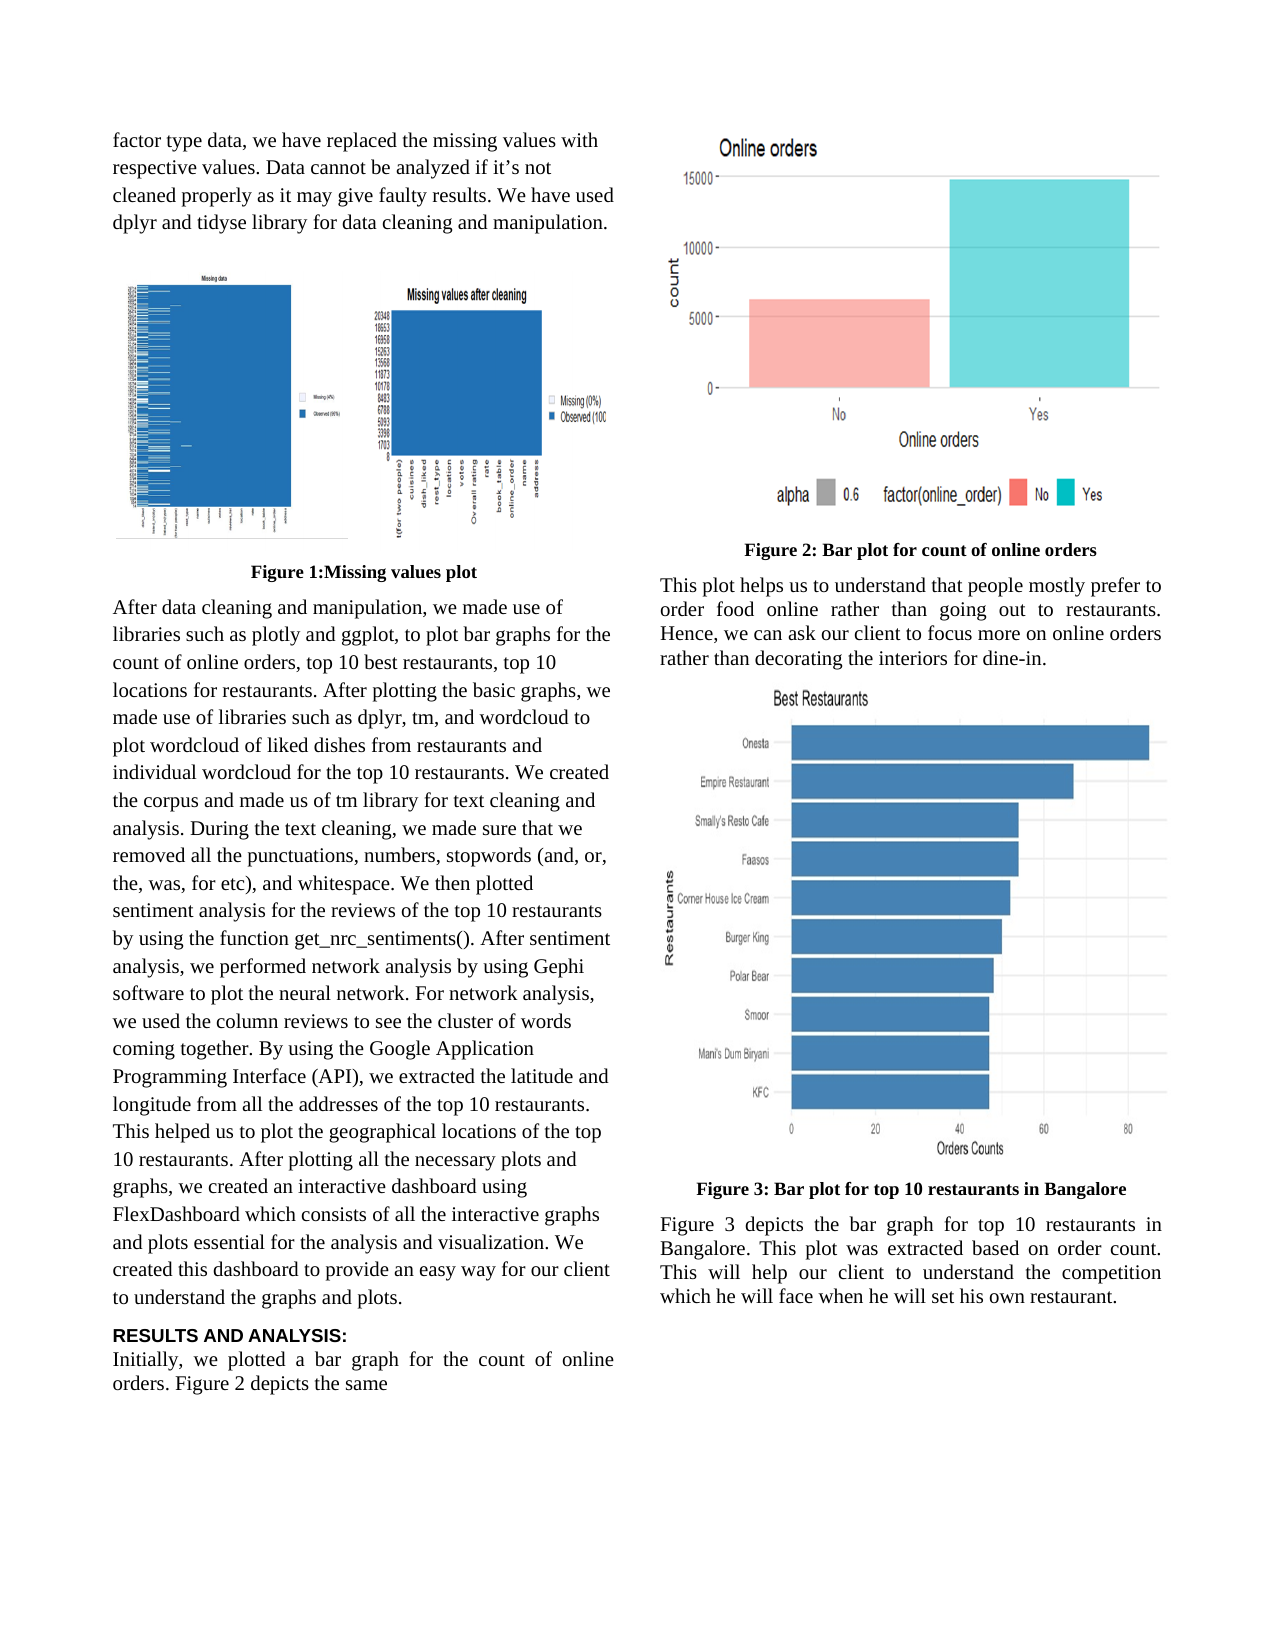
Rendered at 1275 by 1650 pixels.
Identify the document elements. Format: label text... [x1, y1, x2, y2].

text Initially, we plotted a bar graph for the count of online orders. Figure 2 depicts the same [112, 1346, 615, 1394]
text Figure 2: Bar plot for count of online orders [660, 539, 1162, 561]
subtitle Results and Analysis: [112, 1325, 615, 1346]
text After data cleaning and manipulation, we made use of libraries such as plotly and ggplot, to plot bar graphs for the count of online orders, top 10 best restaurants, top 10 locations for restaurants. After plotting the basic graphs, we made use of libraries such as dplyr, tm, and wordcloud to plot wordcloud of liked dishes from restaurants and individual wordcloud for the top 10 restaurants. We created the corpus and made us of tm library for text cleaning and analysis. During the text cleaning, we made sure that we removed all the punctuations, numbers, stopwords (and, or, the, was, for etc), and whitespace. We then plotted sentiment analysis for the reviews of the top 10 restaurants by using the function get_nrc_sentiments(). After sentiment analysis, we performed network analysis by using Gephi software to plot the neural network. For network analysis, we used the column reviews to see the cluster of words coming together. By using the Google Application Programming Interface (API), we extracted the latitude and longitude from all the addresses of the top 10 restaurants. This helped us to plot the geographical locations of the top 10 restaurants. After plotting all the necessary plots and graphs, we created an interactive dashboard using FlexDashboard which consists of all the interactive graphs and plots essential for the analysis and visualization. We created this dashboard to provide an easy way for our client to understand the graphs and plots. [112, 595, 615, 1309]
picture [660, 682, 1172, 1166]
text Figure 1:Missing values plot [112, 561, 615, 582]
text Figure 3 depicts the bar graph for top 10 restaurants in Bangalore. This plot was extracted based on order count. This will help our client to understand the competition which he will face when he will set his own restaurant. [660, 1212, 1162, 1308]
text This plot helps us to understand that people mostly prefer to order food online rather than going out to restaurants. Hence, we can ask our client to focus more on online orders rather than decorating the interiors for dine-in. [660, 573, 1162, 669]
picture [112, 271, 611, 551]
picture [660, 127, 1166, 527]
